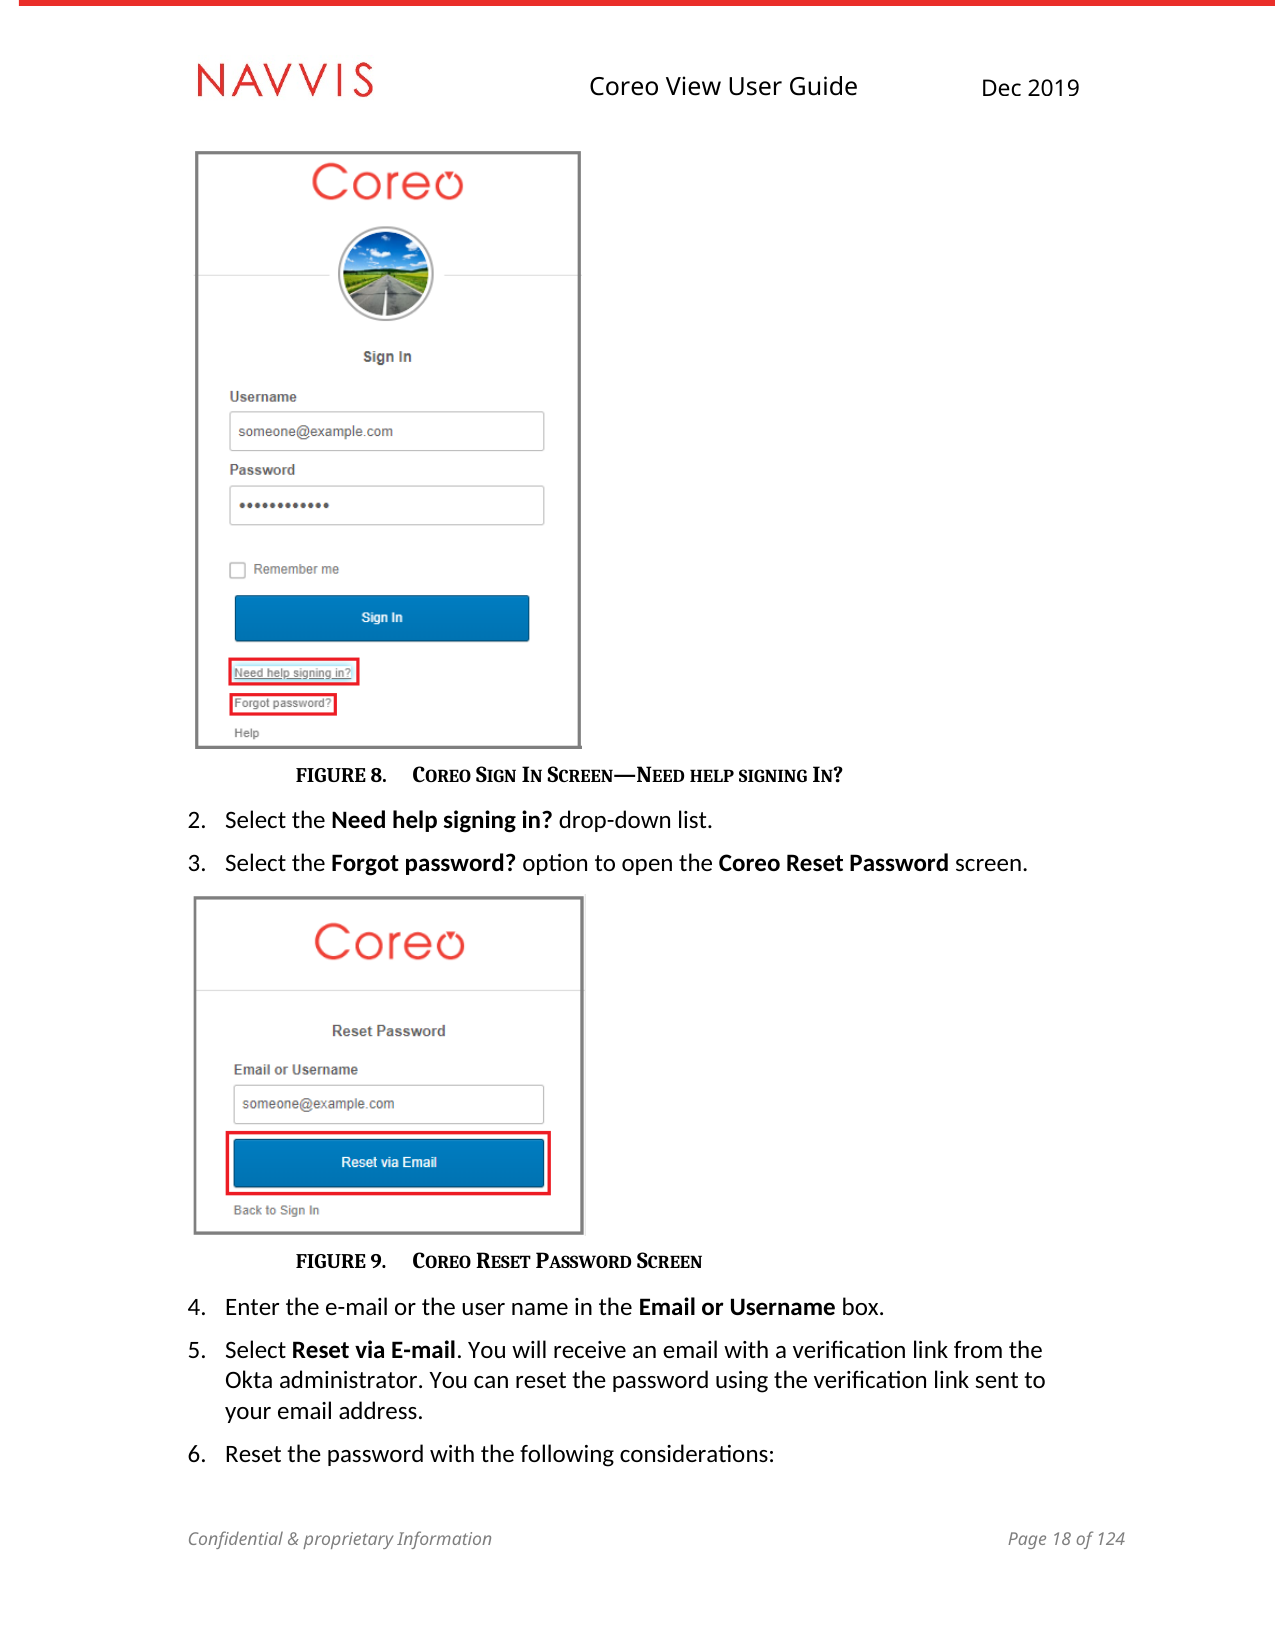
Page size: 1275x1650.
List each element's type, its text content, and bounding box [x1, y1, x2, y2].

list Select the Forgot password? option to open the Coreo Reset Password screen. [187, 847, 1087, 878]
picture [193, 894, 586, 1236]
list Select Reset via E-mail. You will receive an email with a verification link from the Okta administrator. You can reset the password using the verification link sent to your email address. [187, 1334, 1087, 1426]
list Enter the e-mail or the user name in the Email or Username box. [187, 1291, 1087, 1321]
picture [193, 150, 582, 749]
picture [187, 55, 383, 104]
list Reset the password with the following considerations: [187, 1438, 1087, 1468]
list Select the Need help signing in? drop-down list. [187, 804, 1087, 834]
text Coreo Reset Password Screen [296, 1248, 1087, 1274]
text Coreo Sign In Screen—Need help signing In? [296, 761, 1087, 788]
